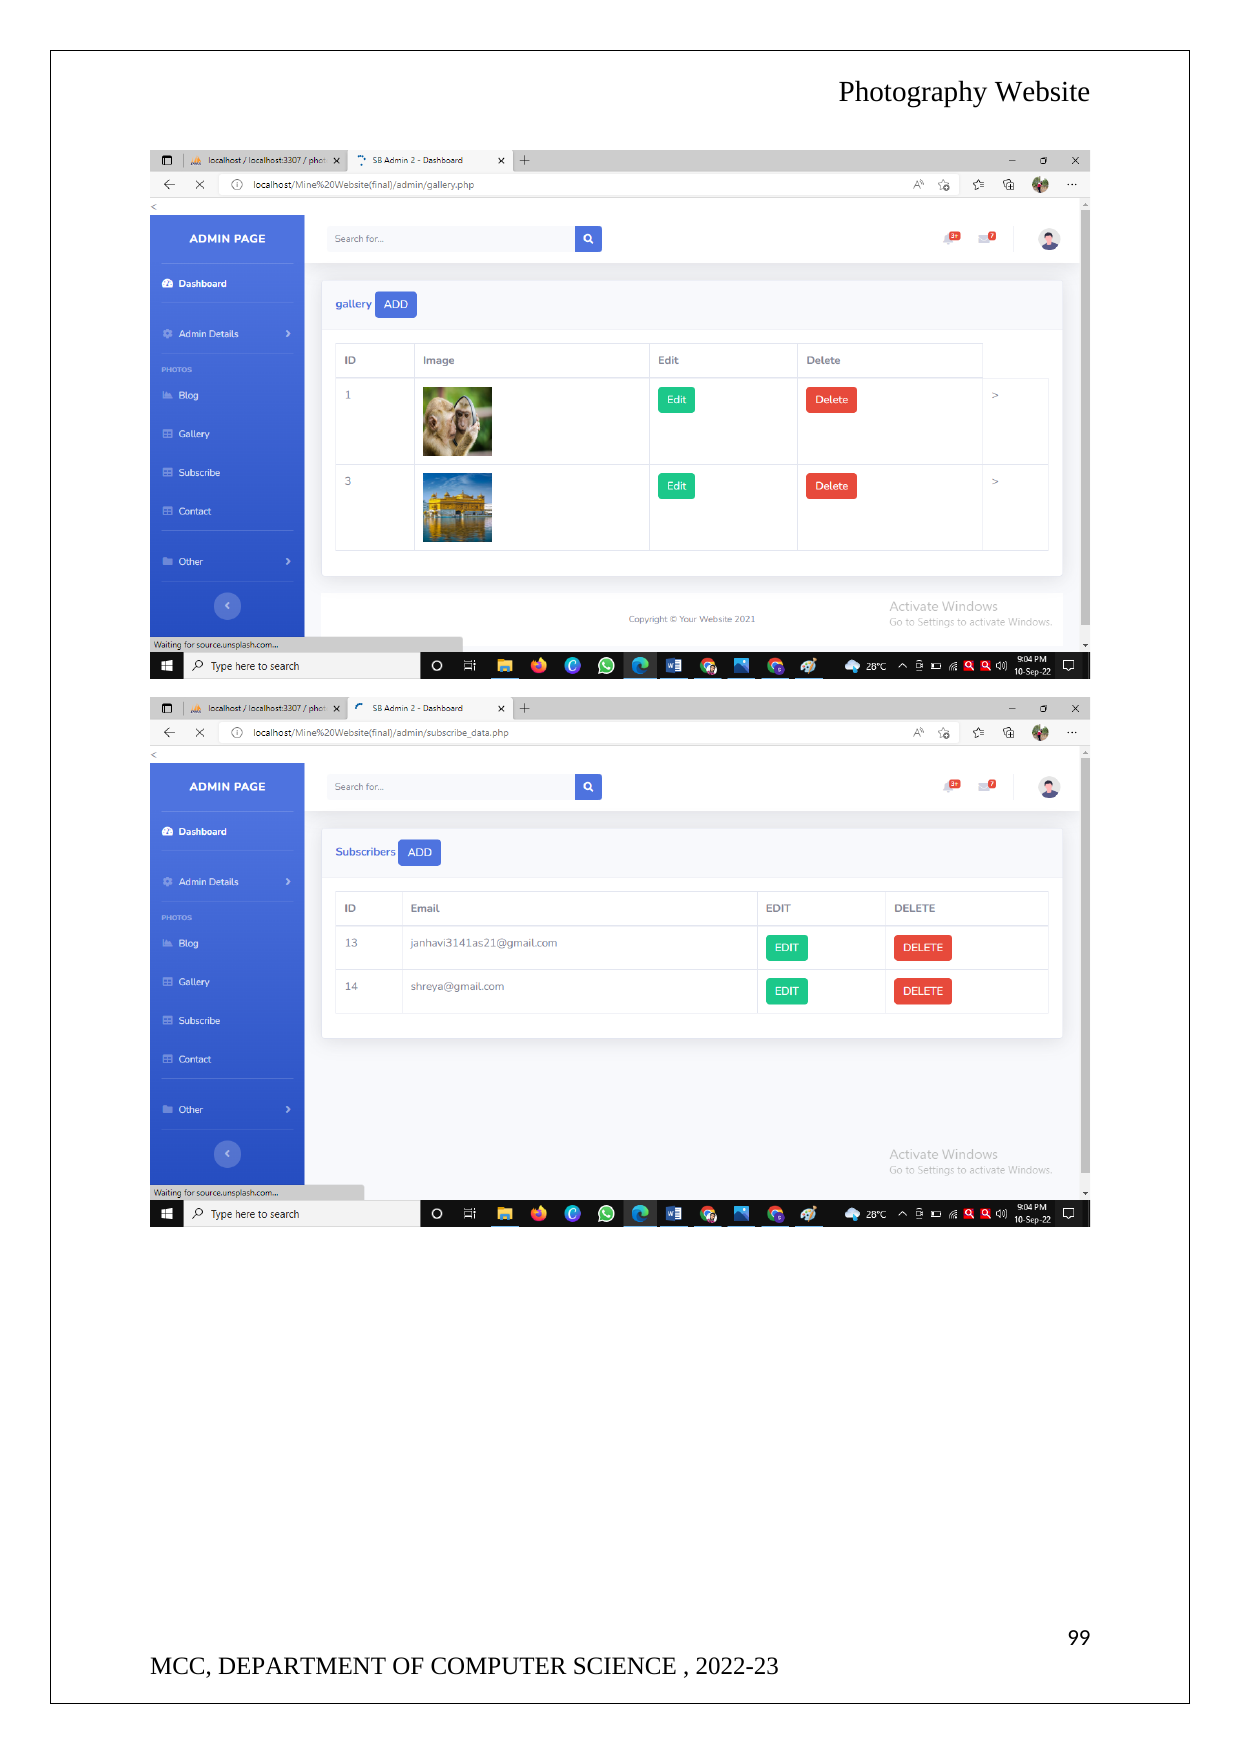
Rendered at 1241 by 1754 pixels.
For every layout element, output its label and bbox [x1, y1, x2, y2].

picture [150, 150, 1091, 679]
picture [150, 697, 1091, 1227]
